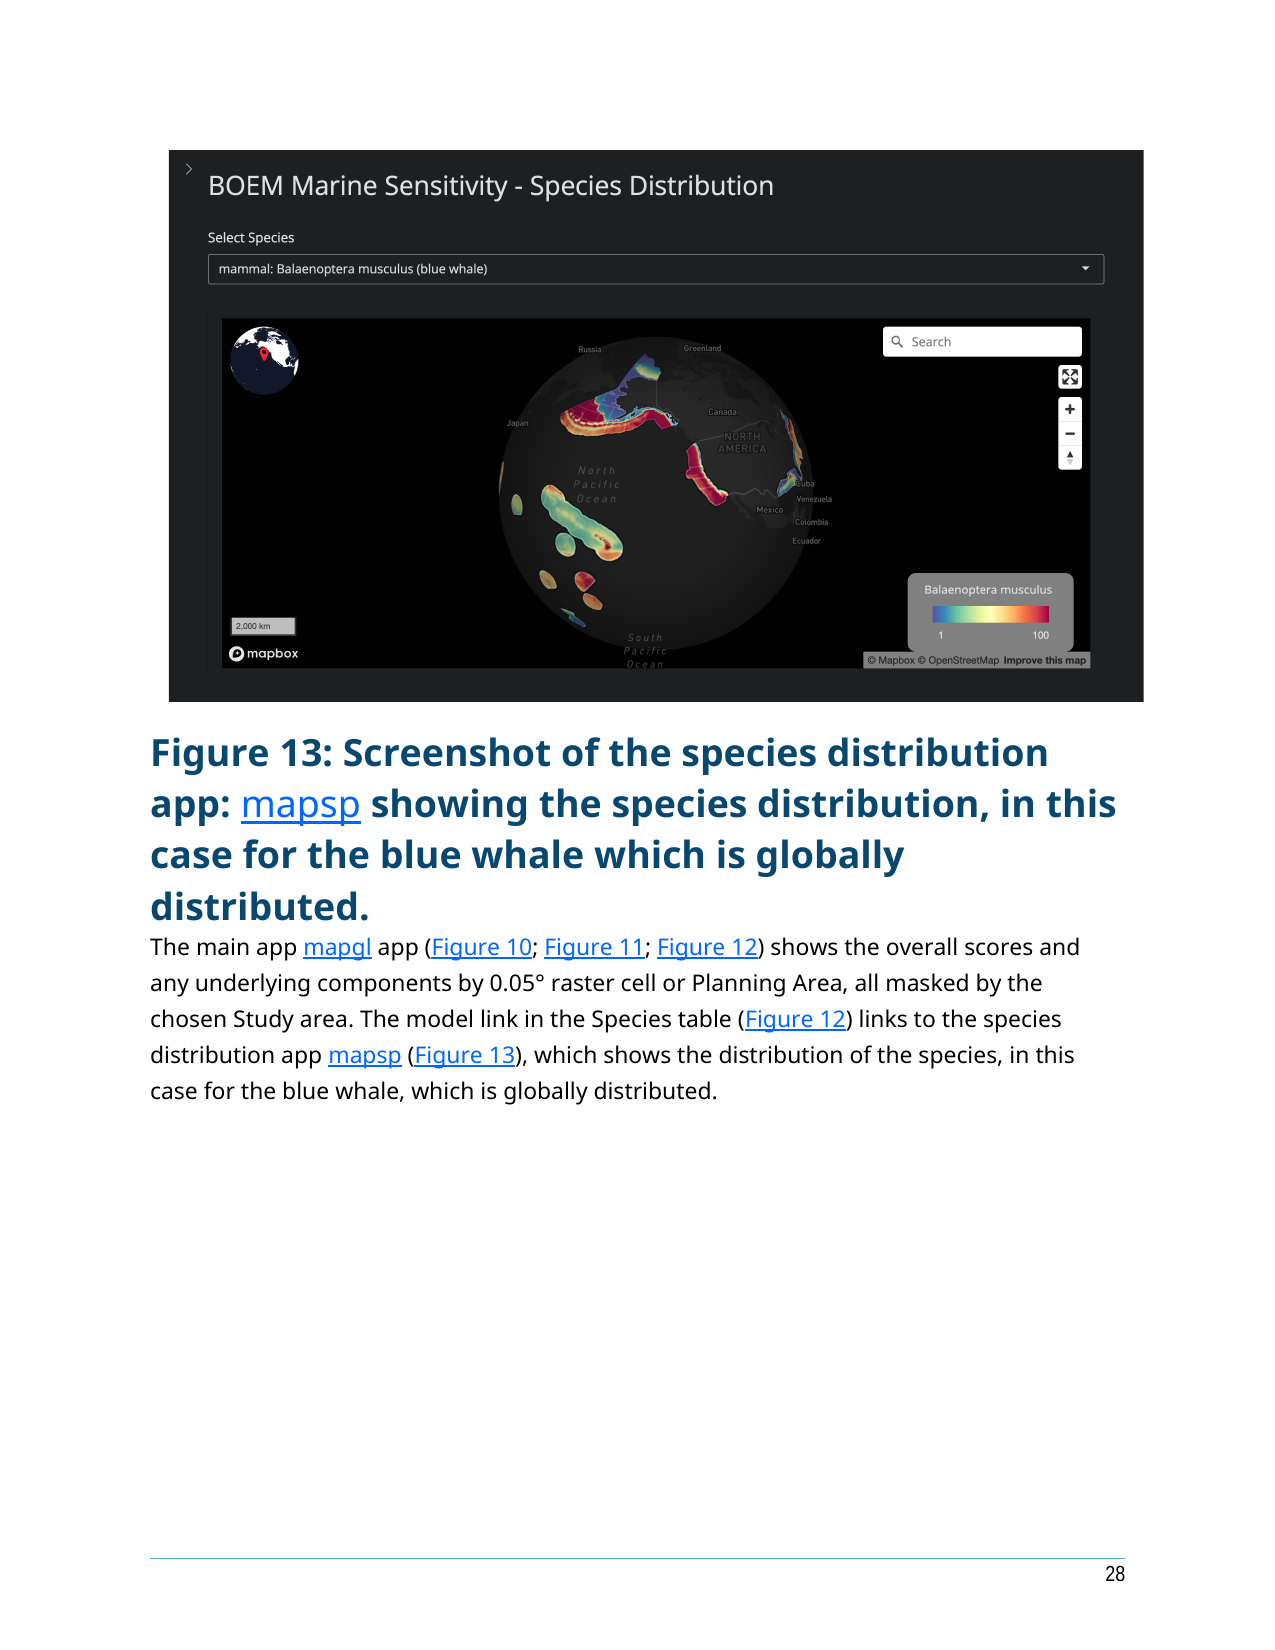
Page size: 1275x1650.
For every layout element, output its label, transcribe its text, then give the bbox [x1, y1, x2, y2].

text The main app mapgl app (Figure 10; Figure 11; Figure 12) shows the overall scores and any underlying components by 0.05° raster cell or Planning Area, all masked by the chosen Study area. The model link in the Species table (Figure 12) links to the species distribution app mapsp (Figure 13), which shows the distribution of the species, in this case for the blue whale, which is globally distributed. [150, 931, 1125, 1106]
picture [168, 150, 1144, 702]
